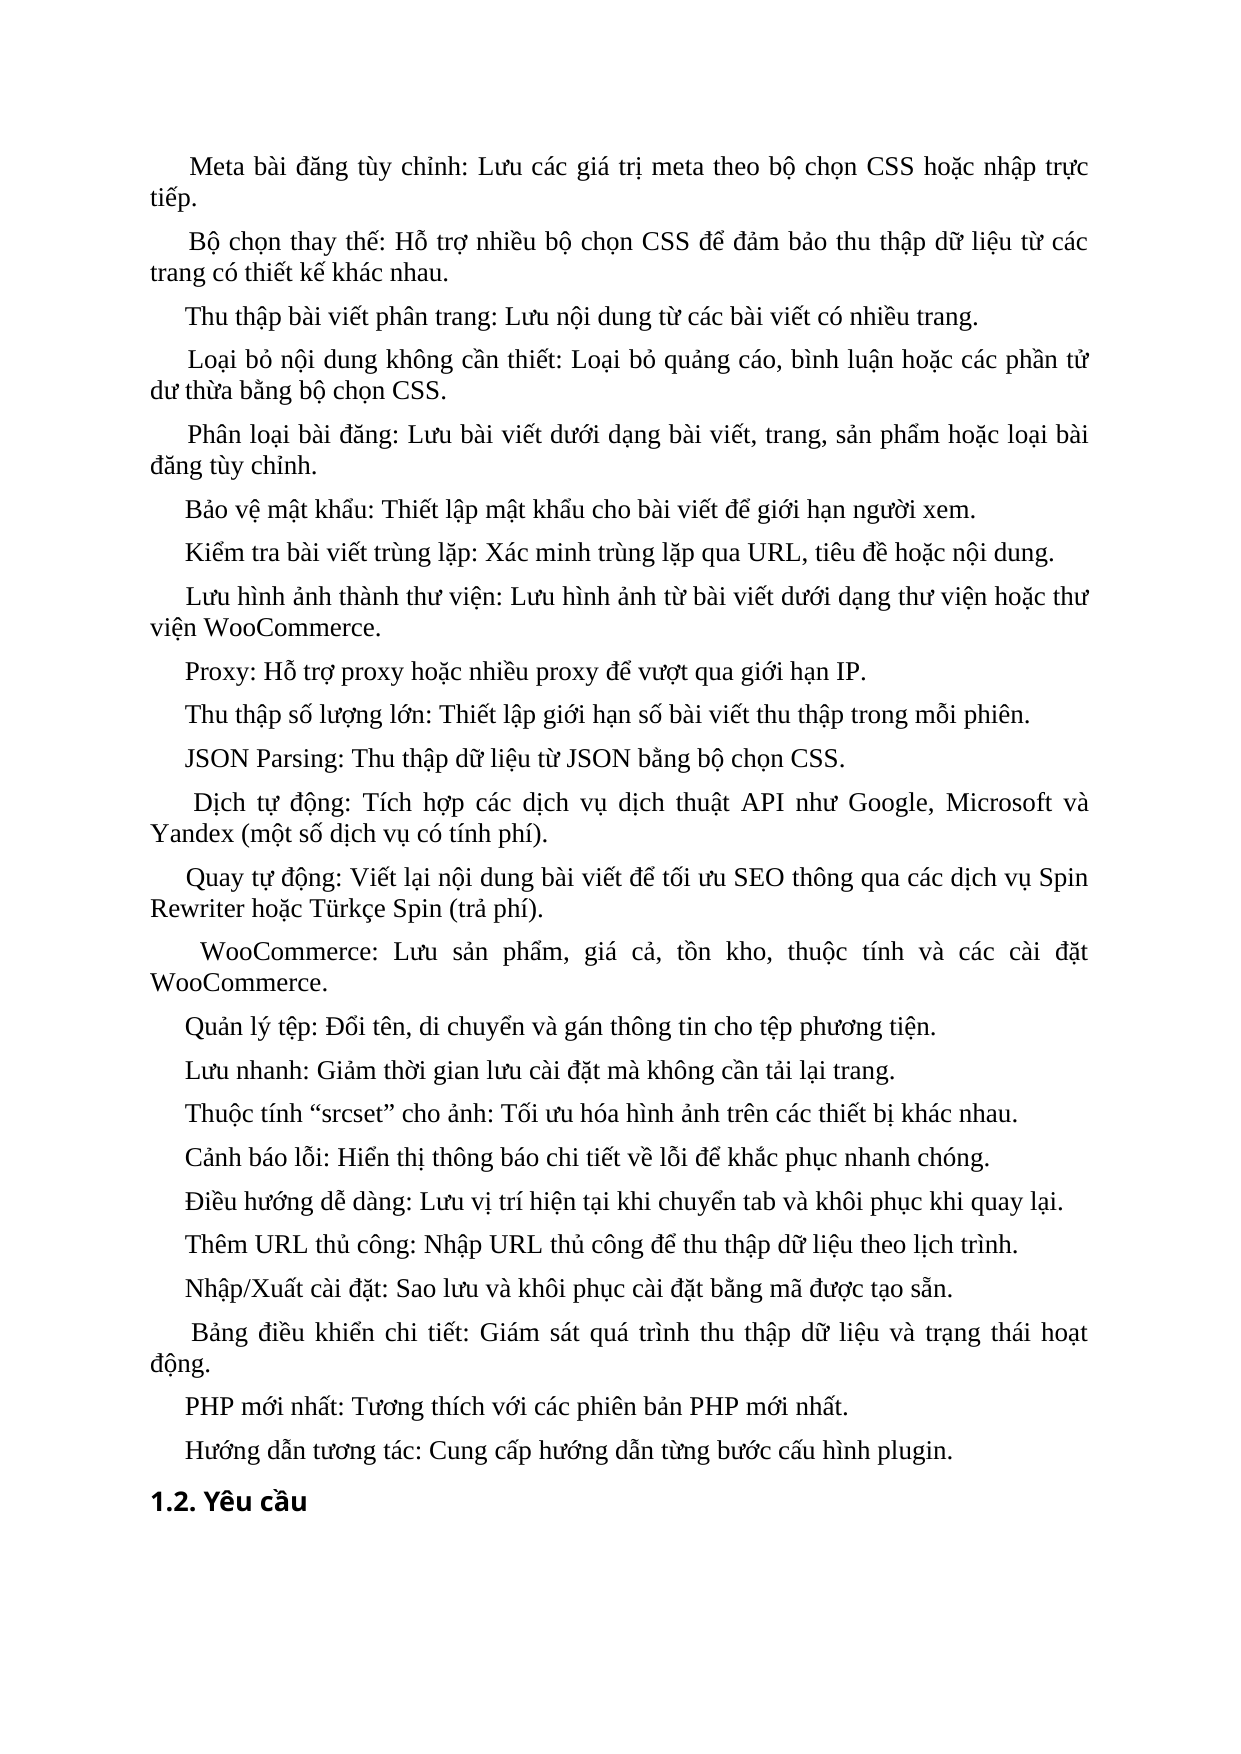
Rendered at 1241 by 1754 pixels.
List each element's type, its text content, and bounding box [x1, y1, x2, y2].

text  Cảnh báo lỗi: Hiển thị thông báo chi tiết về lỗi để khắc phục nhanh chóng. [150, 1141, 1090, 1172]
text  PHP mới nhất: Tương thích với các phiên bản PHP mới nhất. [150, 1391, 1090, 1422]
text  Lưu nhanh: Giảm thời gian lưu cài đặt mà không cần tải lại trang. [150, 1054, 1090, 1085]
text  Meta bài đăng tùy chỉnh: Lưu các giá trị meta theo bộ chọn CSS hoặc nhập trực tiếp. [150, 150, 1090, 212]
text  Phân loại bài đăng: Lưu bài viết dưới dạng bài viết, trang, sản phẩm hoặc loại bài đăng tùy chỉnh. [150, 418, 1090, 480]
text  Điều hướng dễ dàng: Lưu vị trí hiện tại khi chuyển tab và khôi phục khi quay lại. [150, 1185, 1090, 1216]
text  Quản lý tệp: Đổi tên, di chuyển và gán thông tin cho tệp phương tiện. [150, 1010, 1090, 1041]
text  Bảng điều khiển chi tiết: Giám sát quá trình thu thập dữ liệu và trạng thái hoạt động. [150, 1316, 1090, 1378]
text  Bảo vệ mật khẩu: Thiết lập mật khẩu cho bài viết để giới hạn người xem. [150, 493, 1090, 524]
text  WooCommerce: Lưu sản phẩm, giá cả, tồn kho, thuộc tính và các cài đặt WooCommerce. [150, 935, 1090, 998]
text  Dịch tự động: Tích hợp các dịch vụ dịch thuật API như Google, Microsoft và Yandex (một số dịch vụ có tính phí). [150, 786, 1090, 848]
text  JSON Parsing: Thu thập dữ liệu từ JSON bằng bộ chọn CSS. [150, 742, 1090, 773]
text  Thêm URL thủ công: Nhập URL thủ công để thu thập dữ liệu theo lịch trình. [150, 1228, 1090, 1259]
text  Kiểm tra bài viết trùng lặp: Xác minh trùng lặp qua URL, tiêu đề hoặc nội dung. [150, 536, 1090, 568]
text  Nhập/Xuất cài đặt: Sao lưu và khôi phục cài đặt bằng mã được tạo sẵn. [150, 1272, 1090, 1303]
text  Thuộc tính “srcset” cho ảnh: Tối ưu hóa hình ảnh trên các thiết bị khác nhau. [150, 1097, 1090, 1129]
text  Thu thập số lượng lớn: Thiết lập giới hạn số bài viết thu thập trong mỗi phiên. [150, 698, 1090, 730]
text  Thu thập bài viết phân trang: Lưu nội dung từ các bài viết có nhiều trang. [150, 299, 1090, 331]
text  Loại bỏ nội dung không cần thiết: Loại bỏ quảng cáo, bình luận hoặc các phần tử dư thừa bằng bộ chọn CSS. [150, 343, 1090, 406]
text  Lưu hình ảnh thành thư viện: Lưu hình ảnh từ bài viết dưới dạng thư viện hoặc thư viện WooCommerce. [150, 580, 1090, 642]
text 1.2. Yêu cầu [150, 1482, 1090, 1519]
text  Bộ chọn thay thế: Hỗ trợ nhiều bộ chọn CSS để đảm bảo thu thập dữ liệu từ các trang có thiết kế khác nhau. [150, 225, 1090, 287]
text  Hướng dẫn tương tác: Cung cấp hướng dẫn từng bước cấu hình plugin. [150, 1434, 1090, 1465]
text  Quay tự động: Viết lại nội dung bài viết để tối ưu SEO thông qua các dịch vụ Spin Rewriter hoặc Türkçe Spin (trả phí). [150, 861, 1090, 923]
text  Proxy: Hỗ trợ proxy hoặc nhiều proxy để vượt qua giới hạn IP. [150, 655, 1090, 686]
